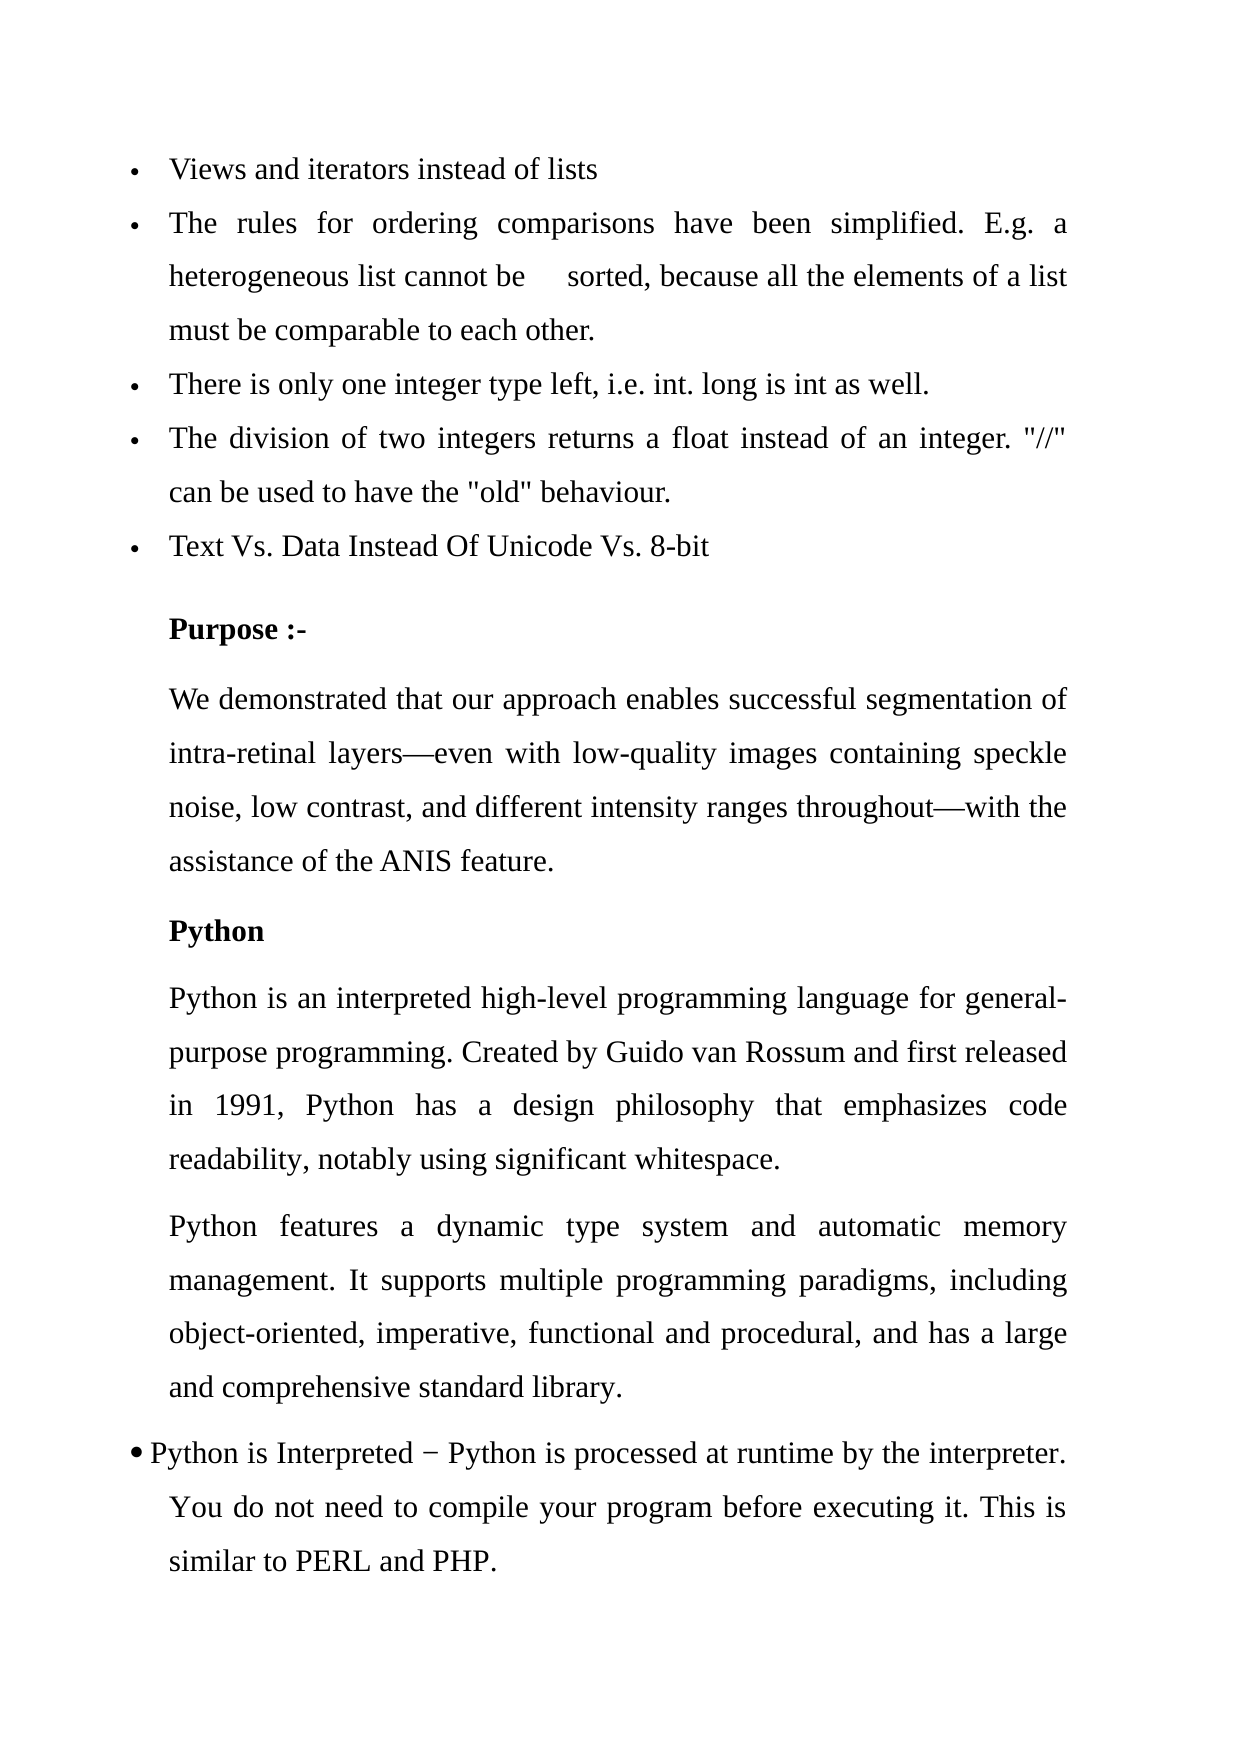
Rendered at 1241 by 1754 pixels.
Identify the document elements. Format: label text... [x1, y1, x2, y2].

list The rules for ordering comparisons have been simplified. E.g. a heterogeneous list cannot be sorted, because all the elements of a list must be comparable to each other. [131, 204, 1068, 347]
text We demonstrated that our approach enables successful segmentation of intra-retinal layers—even with low-quality images containing speckle noise, low contrast, and different intensity ranges throughout—with the assistance of the ANIS feature. [169, 681, 1068, 878]
list The division of two integers returns a float instead of an integer. "//" can be used to have the "old" behaviour. [131, 419, 1068, 509]
list Text Vs. Data Instead Of Unicode Vs. 8-bit [131, 527, 1068, 563]
text Purpose :- [169, 610, 1068, 646]
text Python [169, 913, 1068, 948]
text Python features a dynamic type system and automatic memory management. It supports multiple programming paradigms, including object-oriented, imperative, functional and procedural, and has a large and comprehensive standard library. [169, 1207, 1068, 1404]
list Python is Interpreted − Python is processed at runtime by the interpreter. You do not need to compile your program before executing it. This is similar to PERL and PHP. [131, 1435, 1068, 1578]
list Views and iterators instead of lists [131, 150, 1068, 186]
list There is only one integer type left, i.e. int. long is int as well. [131, 365, 1068, 401]
text Python is an interpreted high-level programming language for general-purpose programming. Created by Guido van Rossum and first released in 1991, Python has a design philosophy that emphasizes code readability, notably using significant whitespace. [169, 979, 1068, 1176]
